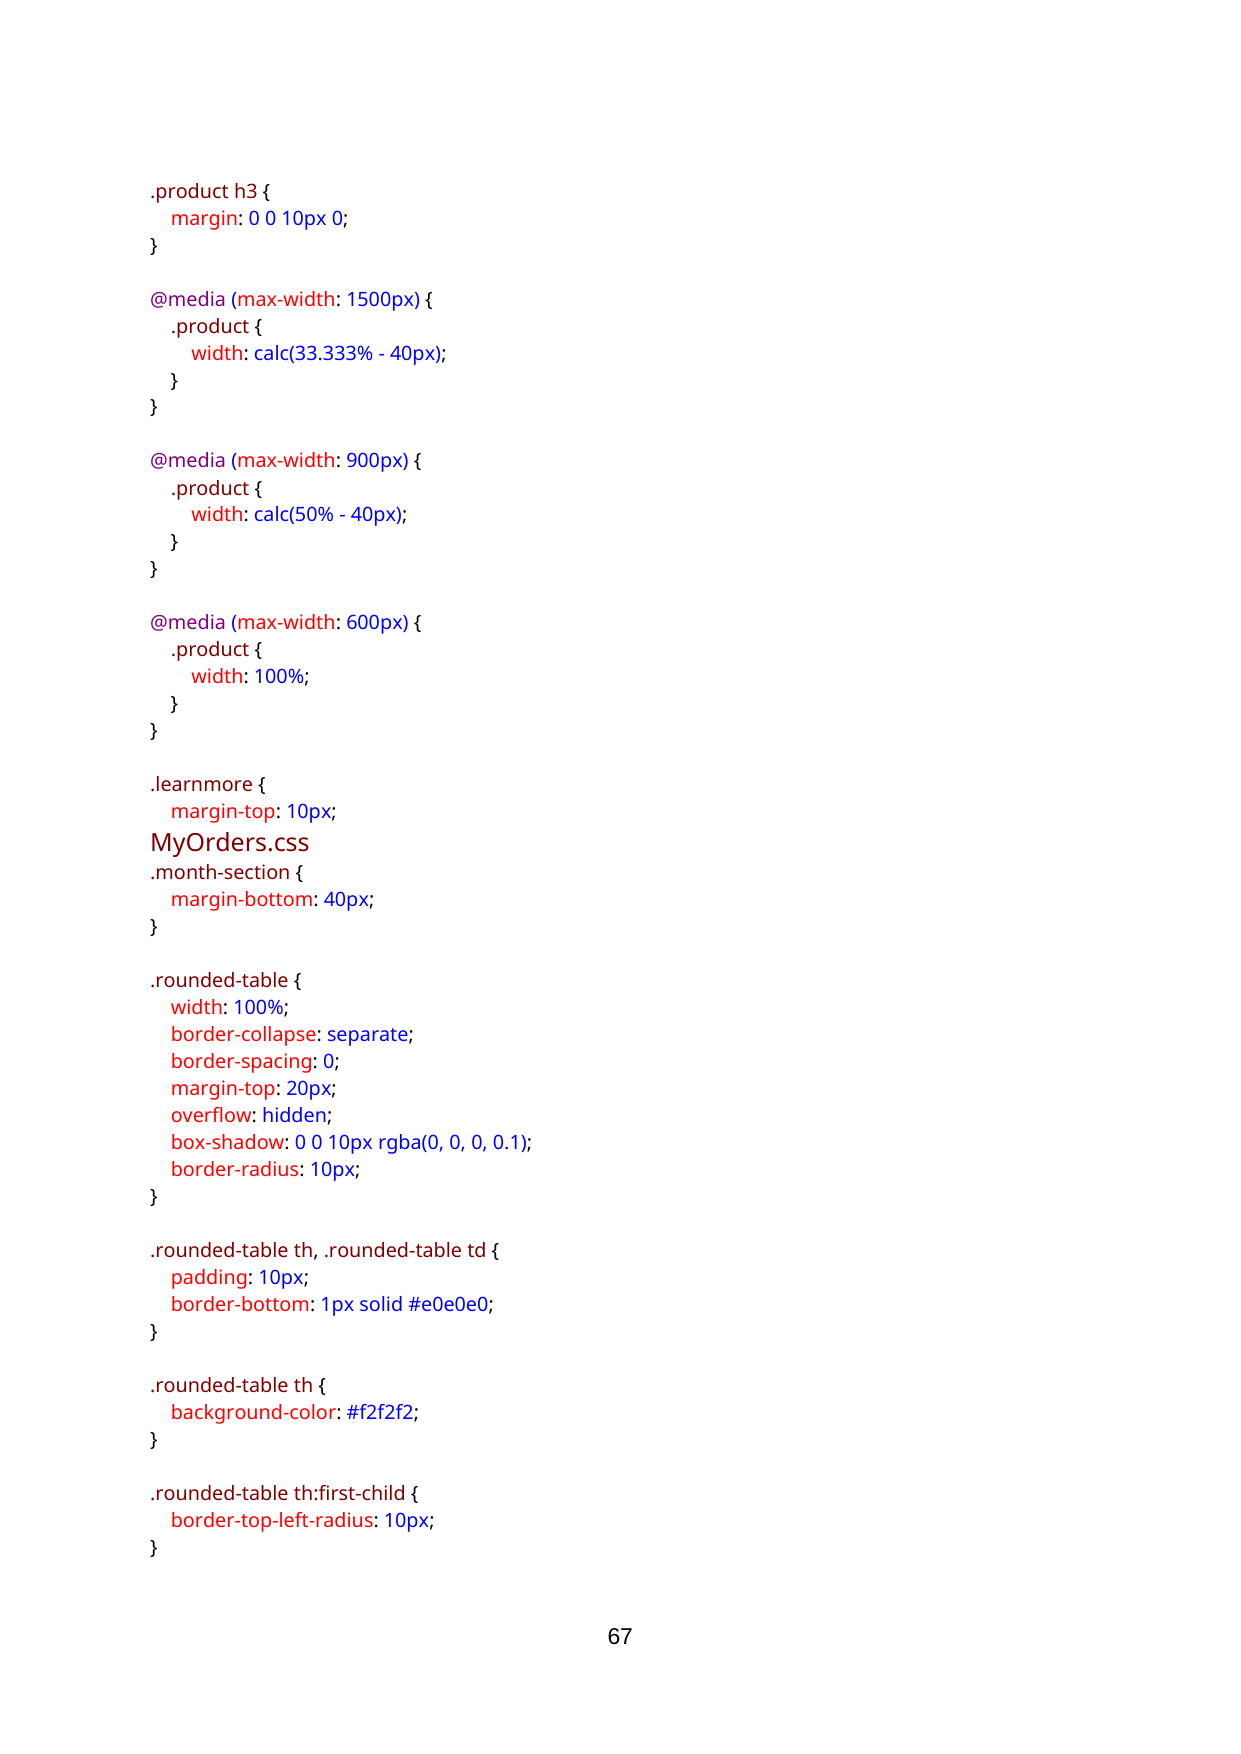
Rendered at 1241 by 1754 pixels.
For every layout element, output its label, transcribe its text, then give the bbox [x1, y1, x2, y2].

text padding: 10px; [150, 1263, 1090, 1290]
text .rounded-table th { [150, 1371, 1090, 1398]
text border-top-left-radius: 10px; [150, 1506, 1090, 1533]
text overflow: hidden; [150, 1101, 1090, 1128]
text .product { [150, 636, 1090, 663]
text } [150, 393, 1090, 420]
text } [150, 1533, 1090, 1560]
text border-spacing: 0; [150, 1047, 1090, 1074]
text } [150, 1425, 1090, 1452]
text } [150, 231, 1090, 258]
text MyOrders.css [150, 824, 1090, 858]
text .learnmore { [150, 771, 1090, 797]
text .rounded-table { [150, 966, 1090, 993]
text margin: 0 0 10px 0; [150, 204, 1090, 231]
text .product h3 { [150, 177, 1090, 204]
text margin-top: 20px; [150, 1074, 1090, 1101]
text } [150, 912, 1090, 939]
text width: calc(50% - 40px); [150, 501, 1090, 528]
text border-collapse: separate; [150, 1020, 1090, 1047]
text .rounded-table th, .rounded-table td { [150, 1236, 1090, 1263]
text box-shadow: 0 0 10px rgba(0, 0, 0, 0.1); [150, 1128, 1090, 1155]
text } [150, 717, 1090, 743]
text width: calc(33.333% - 40px); [150, 339, 1090, 366]
text @media (max-width: 900px) { [150, 447, 1090, 474]
text margin-bottom: 40px; [150, 886, 1090, 912]
text width: 100%; [150, 993, 1090, 1020]
text .product { [150, 312, 1090, 339]
text @media (max-width: 1500px) { [150, 285, 1090, 312]
text @media (max-width: 600px) { [150, 609, 1090, 636]
text } [150, 366, 1090, 393]
text .product { [150, 474, 1090, 501]
text background-color: #f2f2f2; [150, 1398, 1090, 1425]
text } [150, 1317, 1090, 1344]
text .month-section { [150, 858, 1090, 886]
text } [150, 1182, 1090, 1209]
text border-radius: 10px; [150, 1155, 1090, 1182]
text } [150, 528, 1090, 555]
text } [150, 555, 1090, 582]
text width: 100%; [150, 663, 1090, 689]
text .rounded-table th:first-child { [150, 1479, 1090, 1506]
text margin-top: 10px; [150, 797, 1090, 824]
text border-bottom: 1px solid #e0e0e0; [150, 1290, 1090, 1317]
text } [150, 689, 1090, 717]
